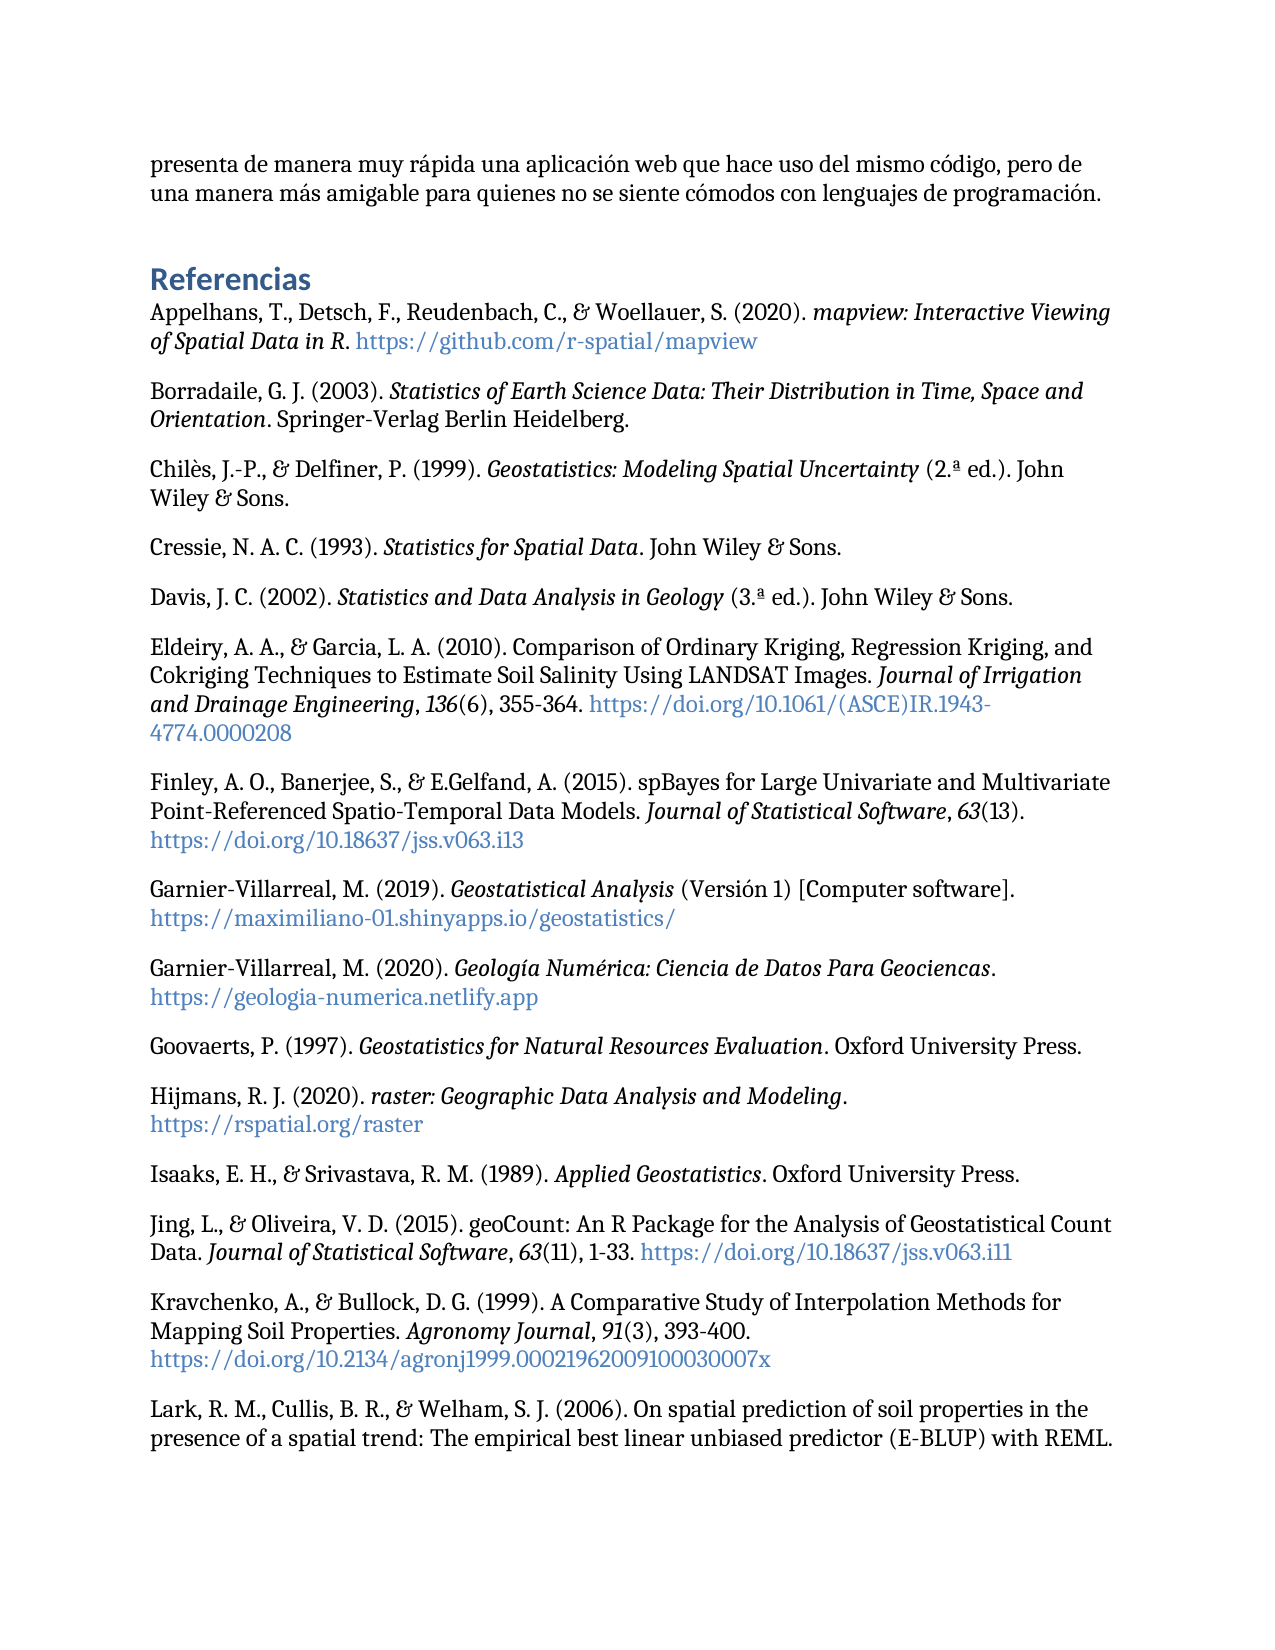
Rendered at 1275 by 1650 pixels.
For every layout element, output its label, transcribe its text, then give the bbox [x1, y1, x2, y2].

text Goovaerts, P. (1997). Geostatistics for Natural Resources Evaluation. Oxford University Press. [150, 1032, 1125, 1061]
text Isaaks, E. H., & Srivastava, R. M. (1989). Applied Geostatistics. Oxford University Press. [150, 1160, 1125, 1189]
text Chilès, J.-P., & Delfiner, P. (1999). Geostatistics: Modeling Spatial Uncertainty (2.ª ed.). John Wiley & Sons. [150, 455, 1125, 512]
text Borradaile, G. J. (2003). Statistics of Earth Science Data: Their Distribution in Time, Space and Orientation. Springer-Verlag Berlin Heidelberg. [150, 377, 1125, 434]
text Garnier-Villarreal, M. (2020). Geología Numérica: Ciencia de Datos Para Geociencas. https://geologia-numerica.netlify.app [150, 954, 1125, 1011]
text Kravchenko, A., & Bullock, D. G. (1999). A Comparative Study of Interpolation Methods for Mapping Soil Properties. Agronomy Journal, 91(3), 393-400. https://doi.org/10.2134/agronj1999.00021962009100030007x [150, 1288, 1125, 1374]
text Hijmans, R. J. (2020). raster: Geographic Data Analysis and Modeling. https://rspatial.org/raster [150, 1082, 1125, 1139]
text Finley, A. O., Banerjee, S., & E.Gelfand, A. (2015). spBayes for Large Univariate and Multivariate Point-Referenced Spatio-Temporal Data Models. Journal of Statistical Software, 63(13). https://doi.org/10.18637/jss.v063.i13 [150, 768, 1125, 854]
text Jing, L., & Oliveira, V. D. (2015). geoCount: An R Package for the Analysis of Geostatistical Count Data. Journal of Statistical Software, 63(11), 1-33. https://doi.org/10.18637/jss.v063.i11 [150, 1209, 1125, 1267]
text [150, 150, 1125, 207]
text Garnier-Villarreal, M. (2019). Geostatistical Analysis (Versión 1) [Computer software]. https://maximiliano-01.shinyapps.io/geostatistics/ [150, 875, 1125, 933]
text Davis, J. C. (2002). Statistics and Data Analysis in Geology (3.ª ed.). John Wiley & Sons. [150, 583, 1125, 612]
text Cressie, N. A. C. (1993). Statistics for Spatial Data. John Wiley & Sons. [150, 533, 1125, 562]
subtitle Referencias [150, 257, 1125, 298]
text Eldeiry, A. A., & Garcia, L. A. (2010). Comparison of Ordinary Kriging, Regression Kriging, and Cokriging Techniques to Estimate Soil Salinity Using LANDSAT Images. Journal of Irrigation and Drainage Engineering, 136(6), 355-364. https://doi.org/10.1061/(ASCE)IR.1943-4774.0000208 [150, 632, 1125, 747]
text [150, 1395, 1125, 1452]
text Appelhans, T., Detsch, F., Reudenbach, C., & Woellauer, S. (2020). mapview: Interactive Viewing of Spatial Data in R. https://github.com/r-spatial/mapview [150, 298, 1125, 356]
